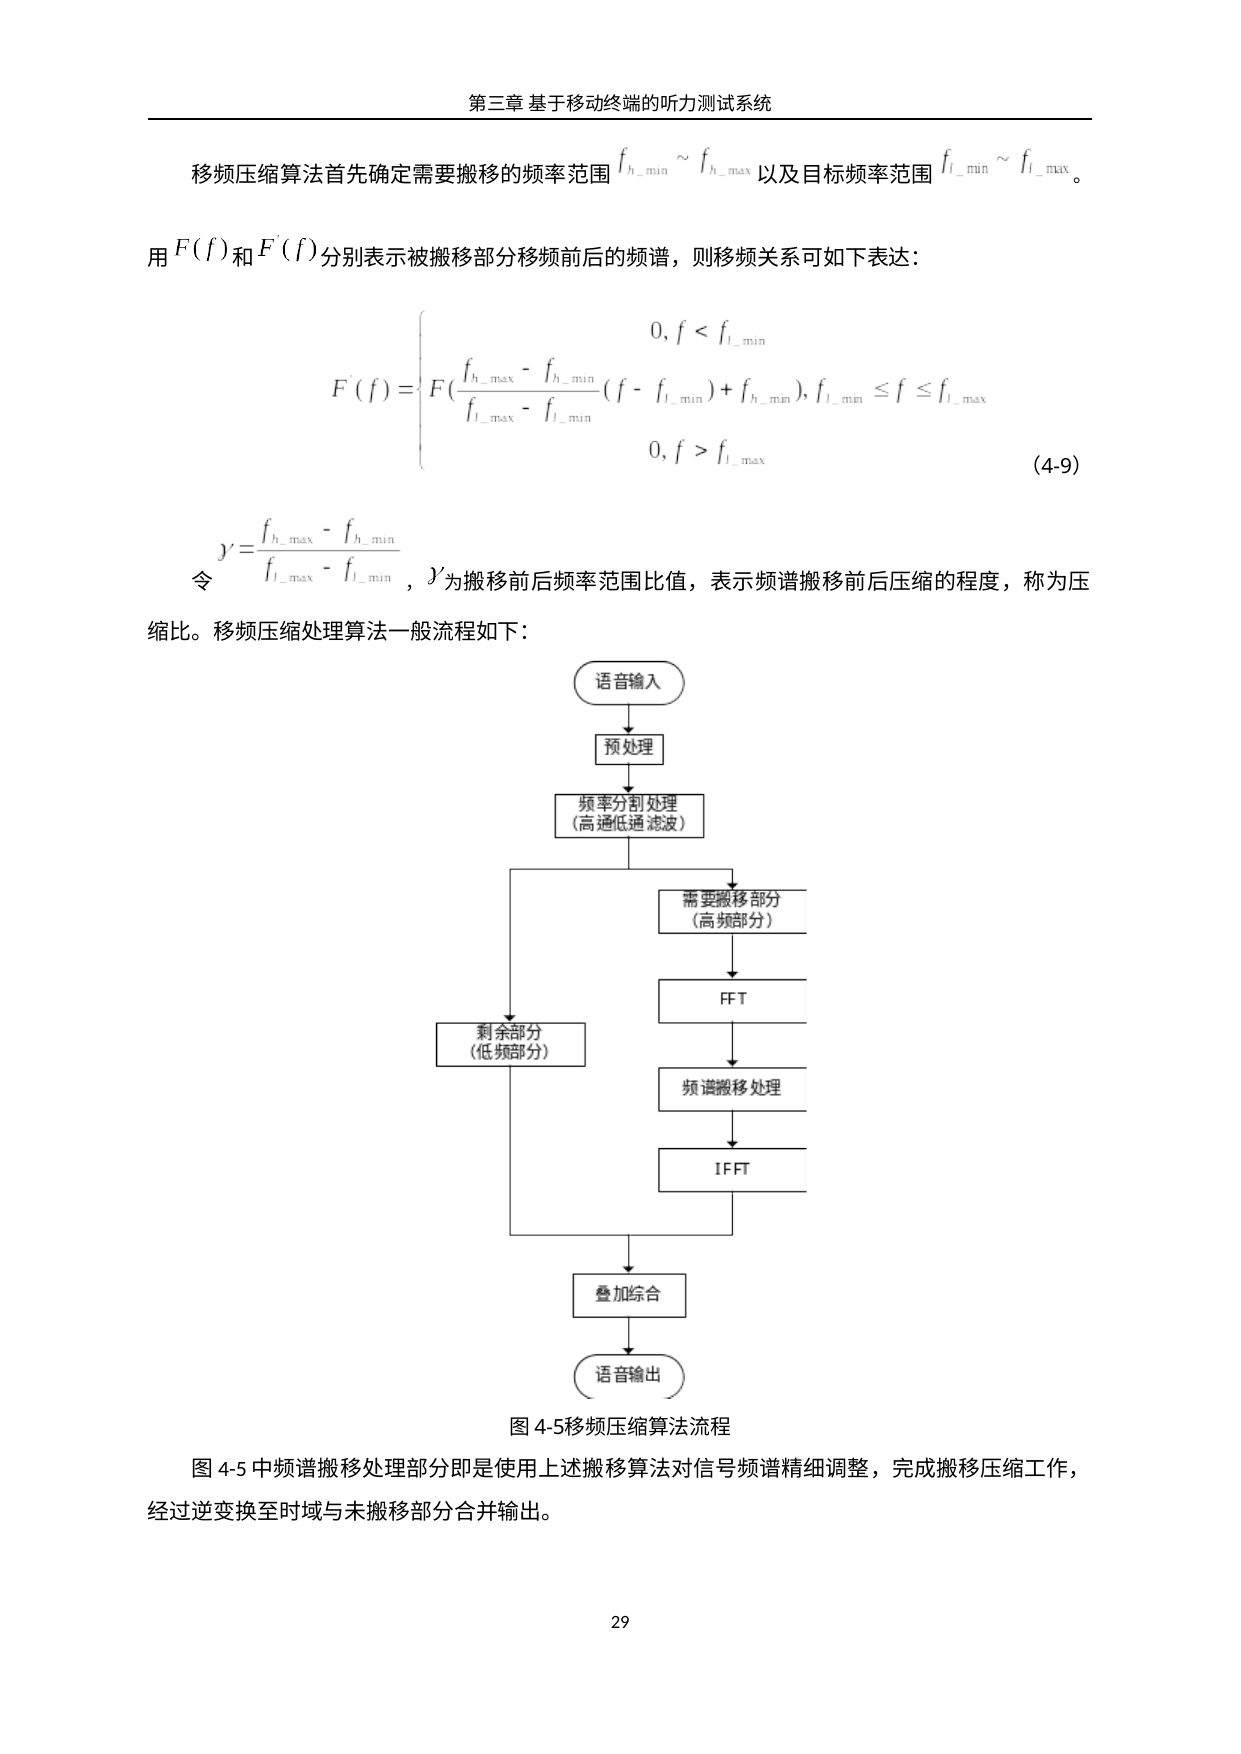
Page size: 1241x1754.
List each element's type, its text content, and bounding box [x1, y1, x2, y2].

text 图4-5中频谱搬移处理部分即是使用上述搬移算法对信号频谱精细调整，完成搬移压缩工作，经过逆变换至时域与未搬移部分合并输出。 [148, 1450, 1092, 1527]
text 图4-5移频压缩算法流程 [148, 1409, 1092, 1443]
text 移频压缩算法首先确定需要搬移的频率范围以及目标频率范围。用和分别表示被搬移部分移频前后的频谱，则移频关系可如下表达： [148, 131, 1092, 284]
text （4-9） [148, 292, 1092, 495]
text 令，为搬移前后频率范围比值，表示频谱搬移前后压缩的程度，称为压缩比。移频压缩处理算法一般流程如下： [148, 503, 1092, 647]
